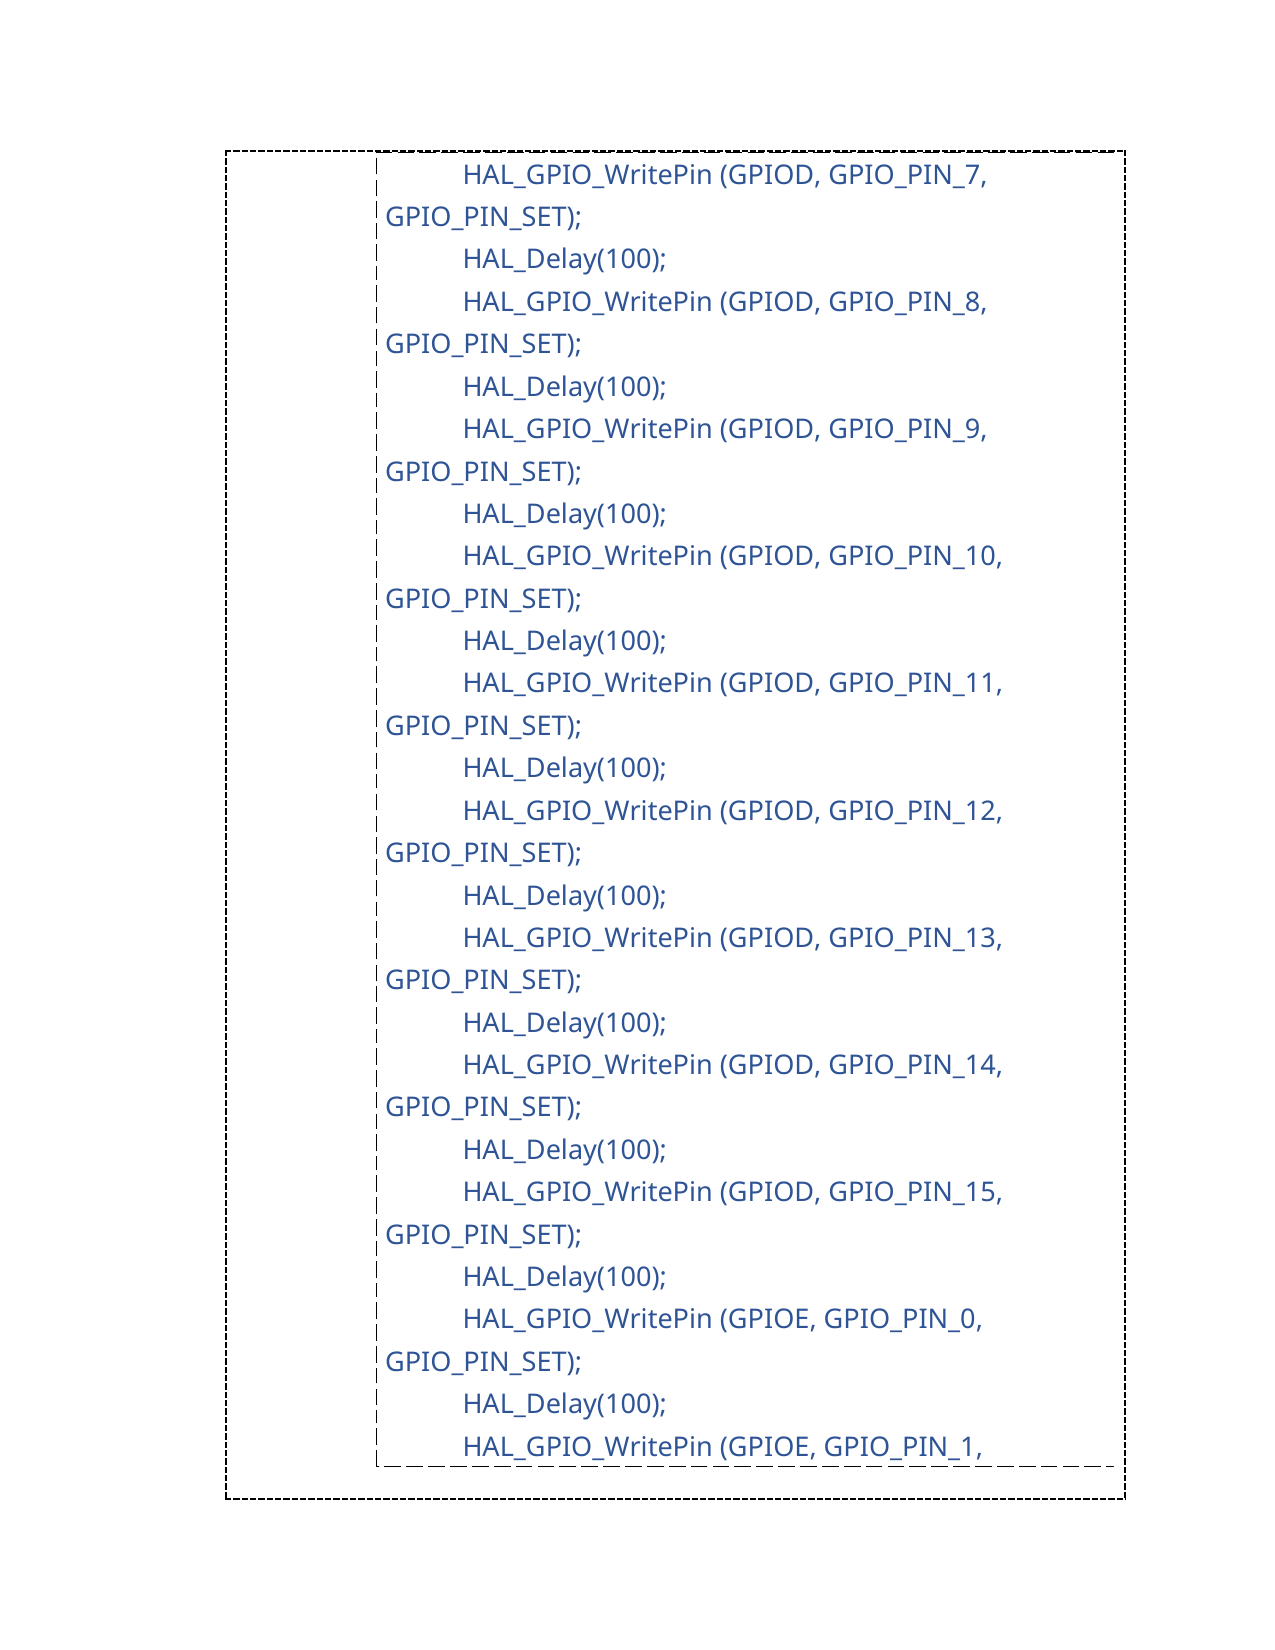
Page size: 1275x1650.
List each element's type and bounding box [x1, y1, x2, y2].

table_header [226, 150, 1125, 1498]
